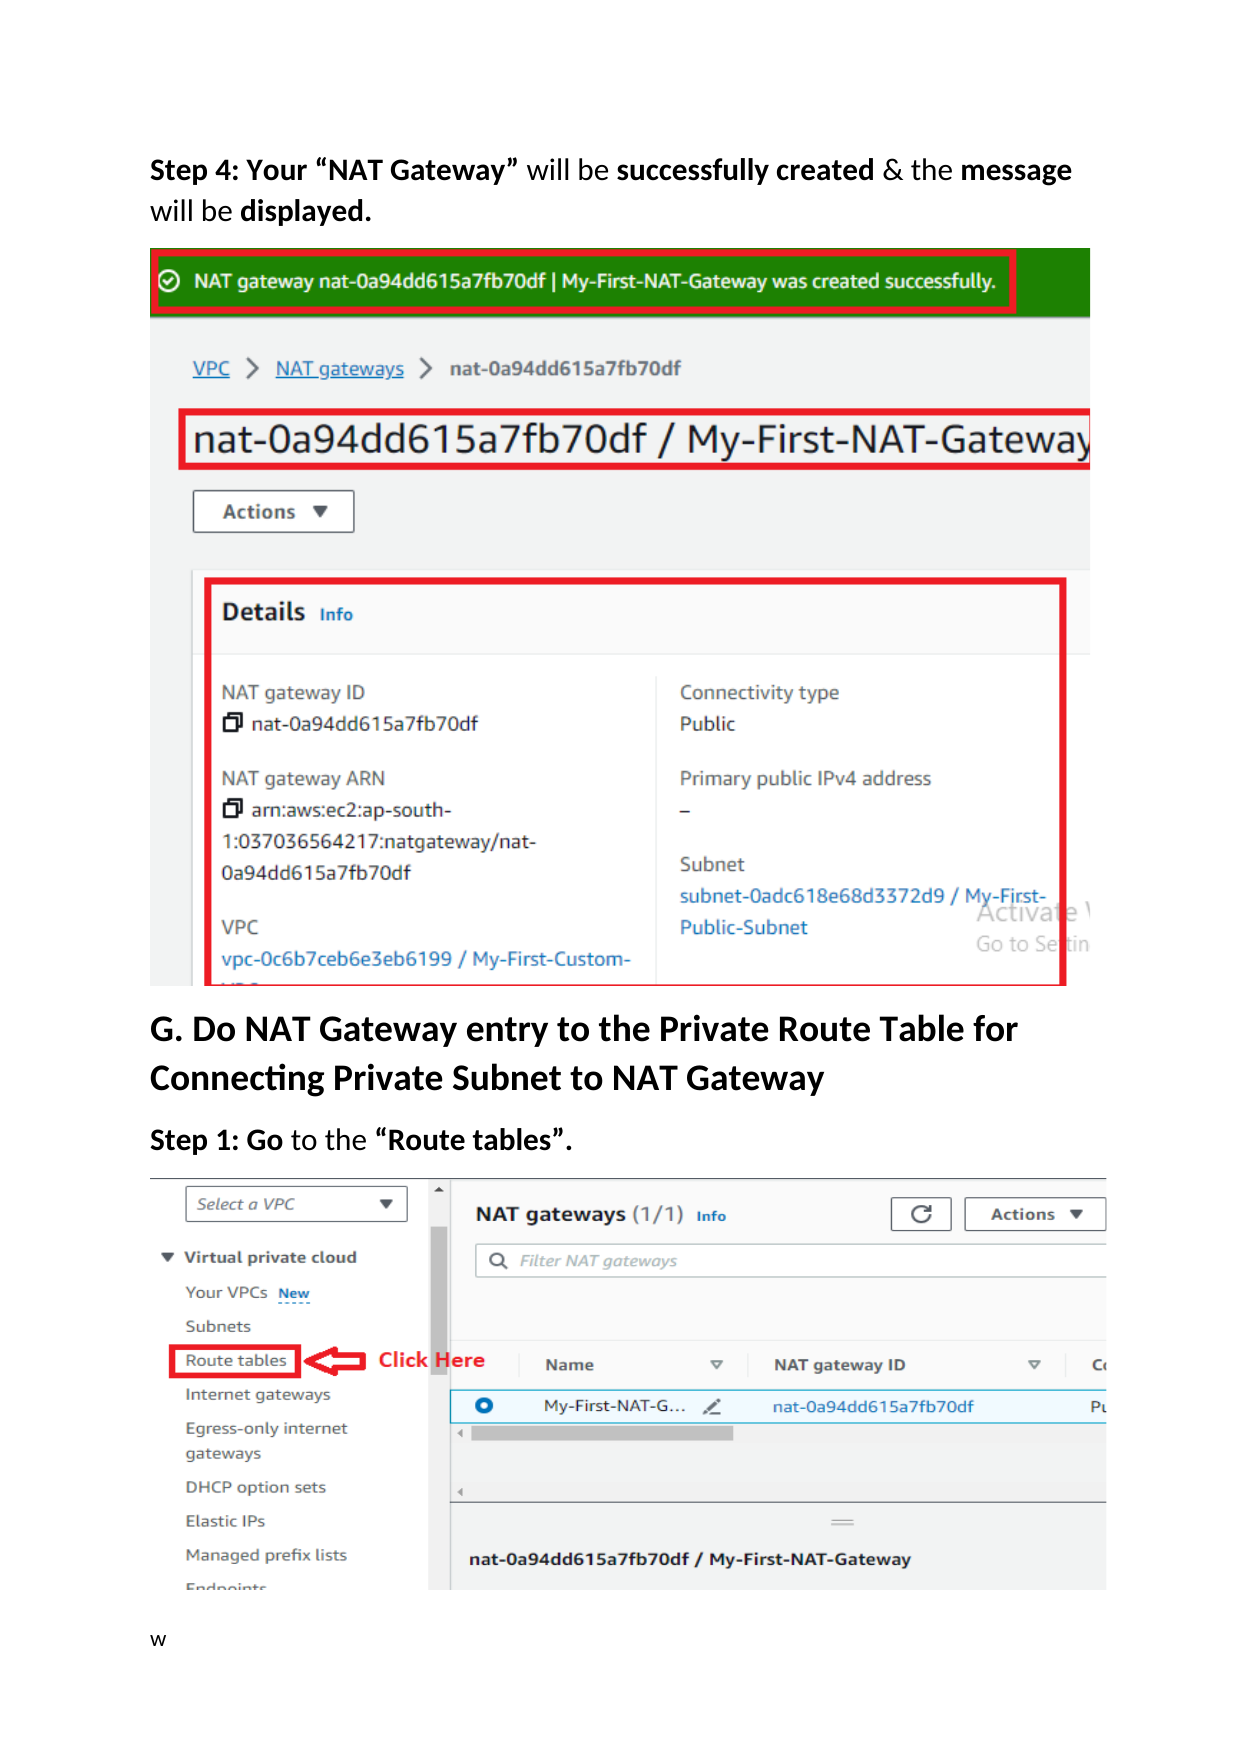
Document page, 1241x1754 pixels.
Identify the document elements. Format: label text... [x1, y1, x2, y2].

picture [150, 248, 1091, 986]
picture [150, 1178, 1107, 1590]
text Step 1: Go to the “Route tables”. [150, 1120, 1090, 1158]
text Step 4: Your “NAT Gateway” will be successfully created & the message will be displayed. [150, 150, 1090, 229]
text G. Do NAT Gateway entry to the Private Route Table for Connecting Private Subnet to NAT Gateway [150, 1005, 1090, 1100]
